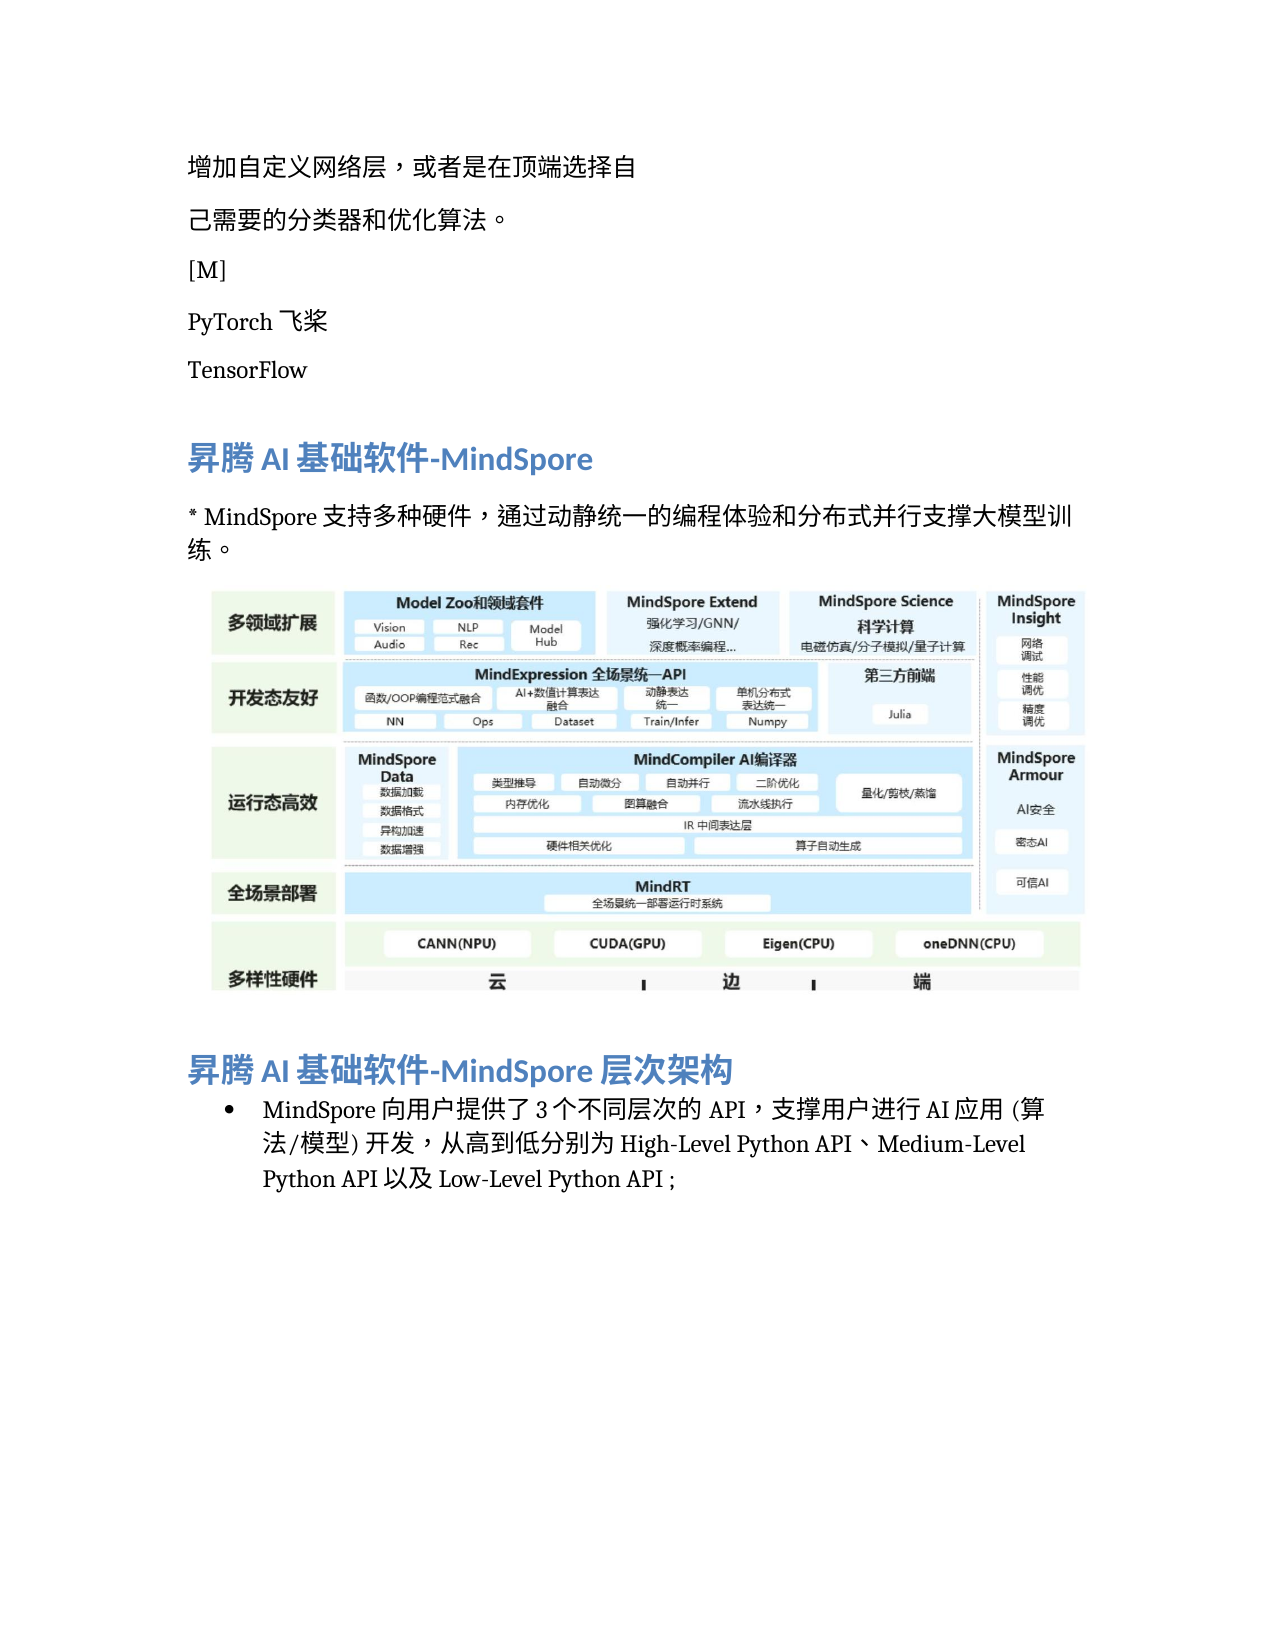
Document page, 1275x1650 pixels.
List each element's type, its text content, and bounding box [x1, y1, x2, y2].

text [M] [187, 256, 1087, 284]
text TensorFlow [187, 356, 1087, 385]
subtitle 昇腾AI基础软件-MindSpore层次架构 [187, 1047, 1087, 1092]
subtitle 昇腾AI基础软件-MindSpore [187, 435, 1087, 480]
text PyTorch 飞桨 [187, 303, 1087, 337]
text 增加自定义网络层，或者是在顶端选择自 [187, 150, 1087, 184]
list MindSpore向用户提供了3个不同层次的 API，支撑用户进行AI应用 (算法/模型) 开发，从高到低分别为High-Level Python API、Medium-Level Python API以及Low-Level Python API ; [225, 1092, 1087, 1194]
text * MindSpore支持多种硬件，通过动静统一的编程体验和分布式并行支撑大模型训练。 [187, 499, 1087, 567]
picture [206, 585, 1093, 997]
text 己需要的分类器和优化算法。 [187, 203, 1087, 237]
